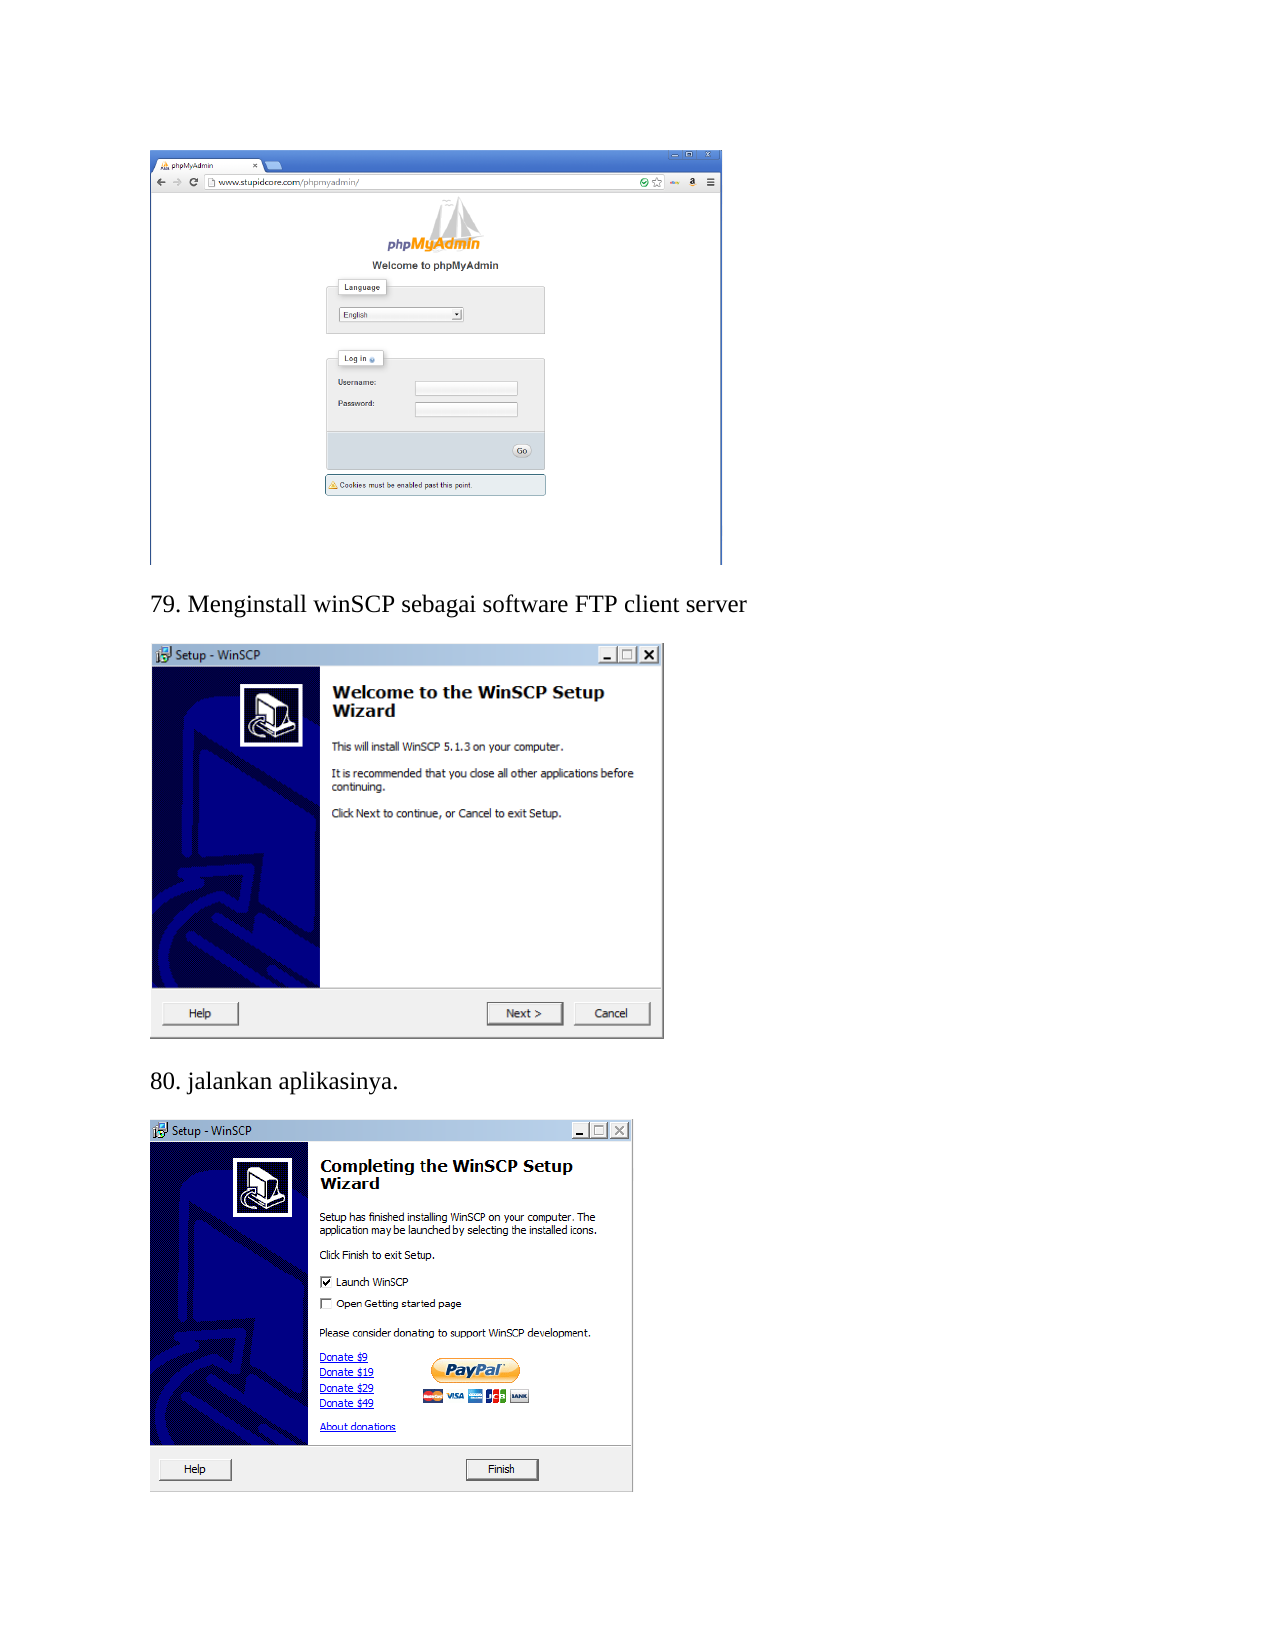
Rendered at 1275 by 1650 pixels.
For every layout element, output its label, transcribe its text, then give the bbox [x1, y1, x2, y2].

text 80. jalankan aplikasinya. [150, 1066, 1125, 1094]
picture [150, 1119, 634, 1492]
picture [150, 150, 723, 565]
picture [150, 643, 665, 1041]
text 79. Menginstall winSCP sebagai software FTP client server [150, 589, 1125, 618]
